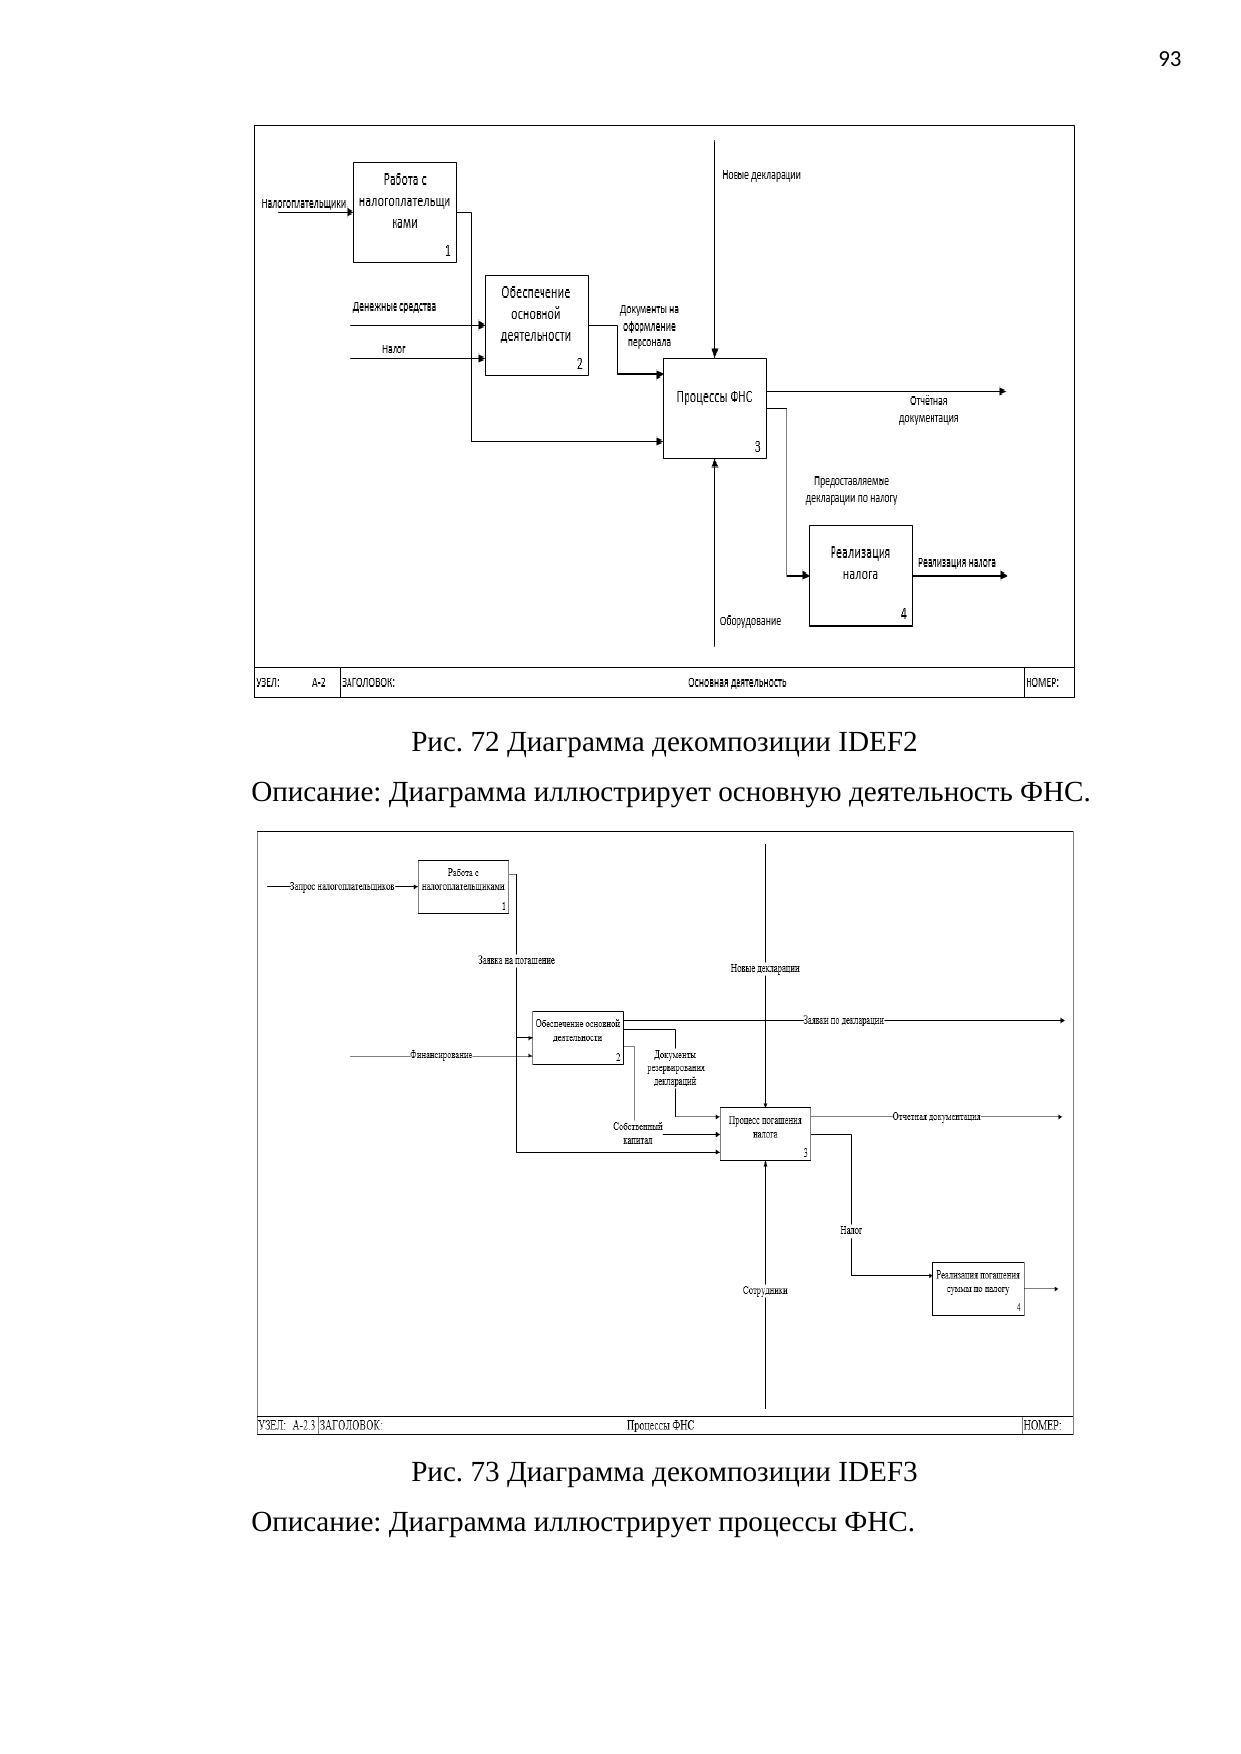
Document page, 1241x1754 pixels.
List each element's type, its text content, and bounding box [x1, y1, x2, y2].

text Описание: Диаграмма иллюстрирует процессы ФНС. [177, 1504, 1152, 1537]
text Рис. 73 Диаграмма декомпозиции IDEF3 [177, 1454, 1152, 1487]
text Описание: Диаграмма иллюстрирует основную деятельность ФНС. [177, 774, 1152, 808]
picture [251, 824, 1078, 1440]
picture [251, 118, 1078, 710]
text Рис. 72 Диаграмма декомпозиции IDEF2 [177, 724, 1152, 757]
